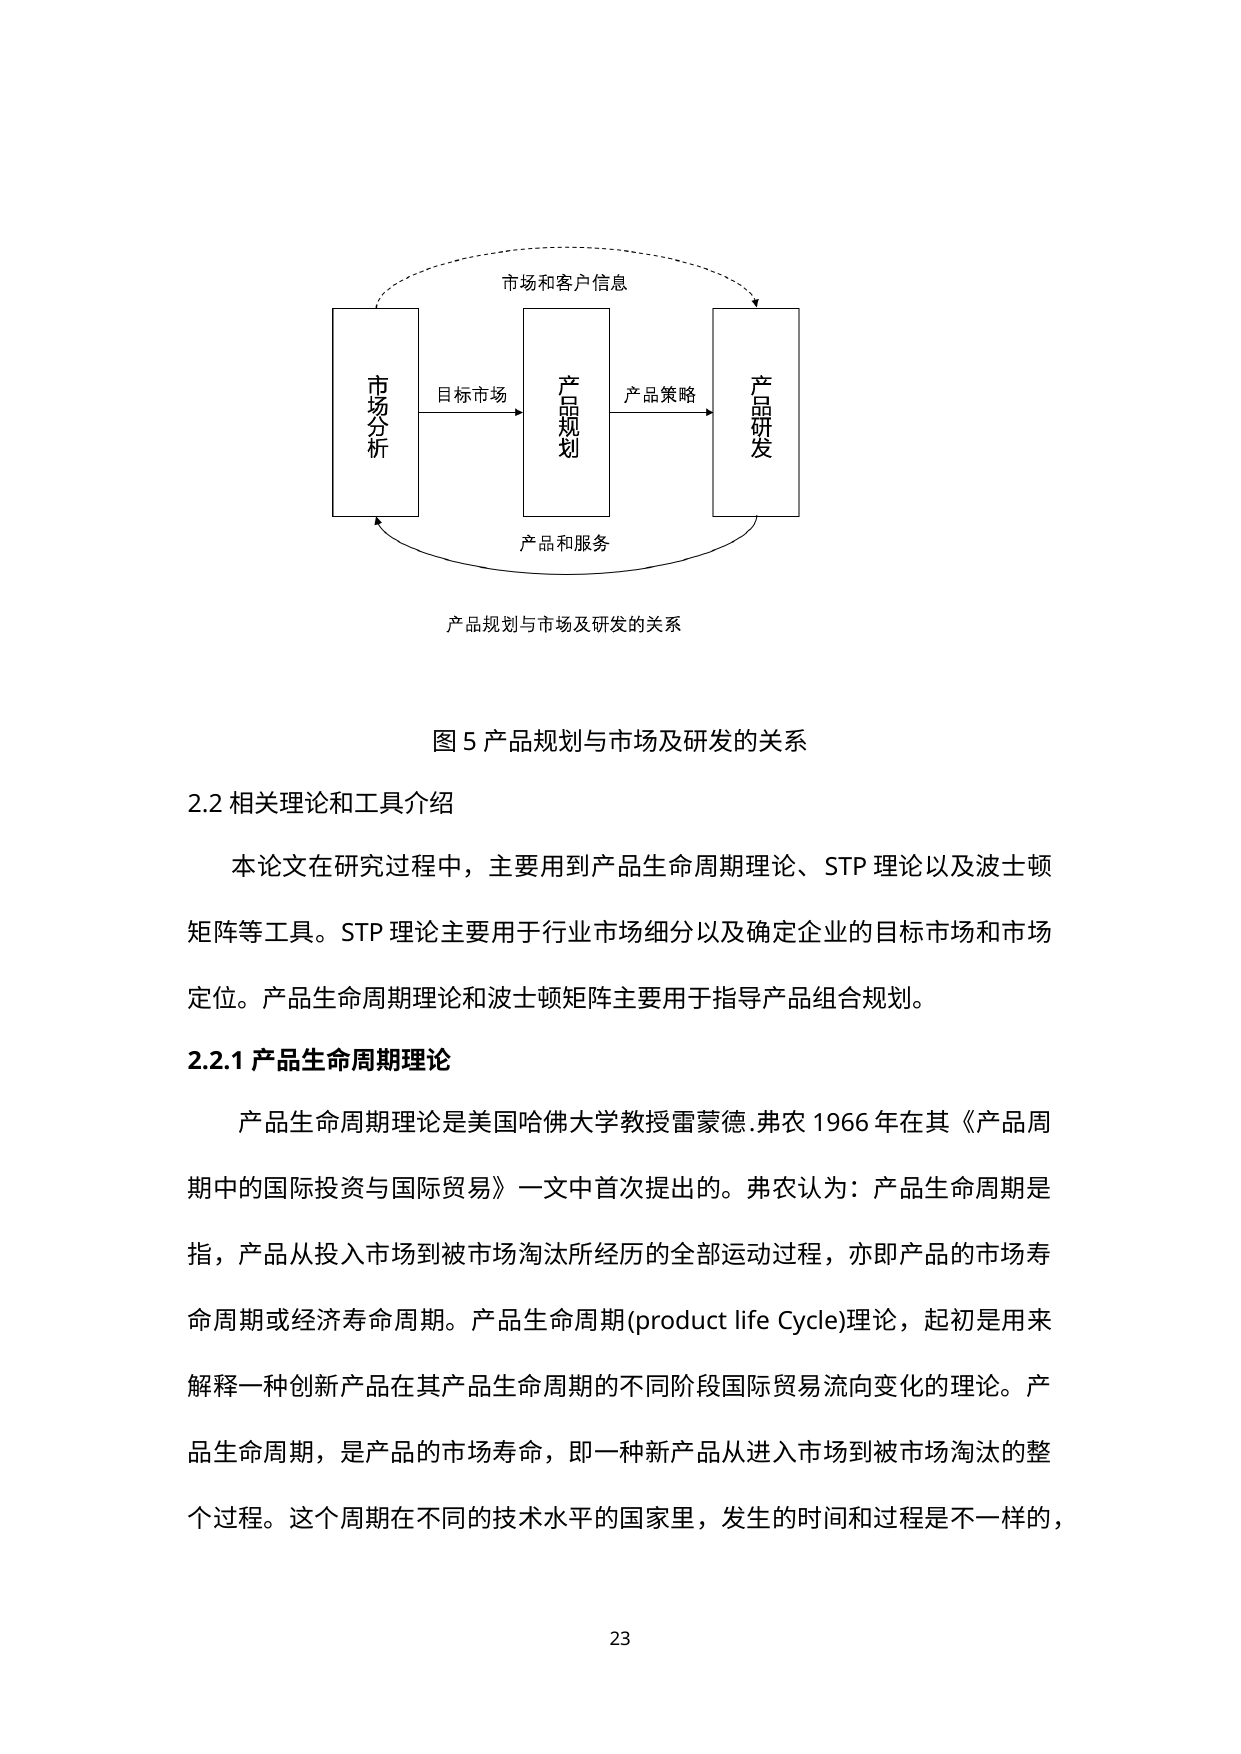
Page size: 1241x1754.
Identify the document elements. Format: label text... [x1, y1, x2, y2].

text 图5 产品规划与市场及研发的关系 [187, 718, 1053, 762]
text 2.2.1 产品生命周期理论 [187, 1036, 1053, 1080]
text 2.2 相关理论和工具介绍 [187, 780, 1053, 824]
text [187, 1098, 1053, 1539]
text 本论文在研究过程中，主要用到产品生命周期理论、STP理论以及波士顿矩阵等工具。STP理论主要用于行业市场细分以及确定企业的目标市场和市场定位。产品生命周期理论和波士顿矩阵主要用于指导产品组合规划。 [187, 842, 1053, 1018]
picture [252, 190, 892, 682]
